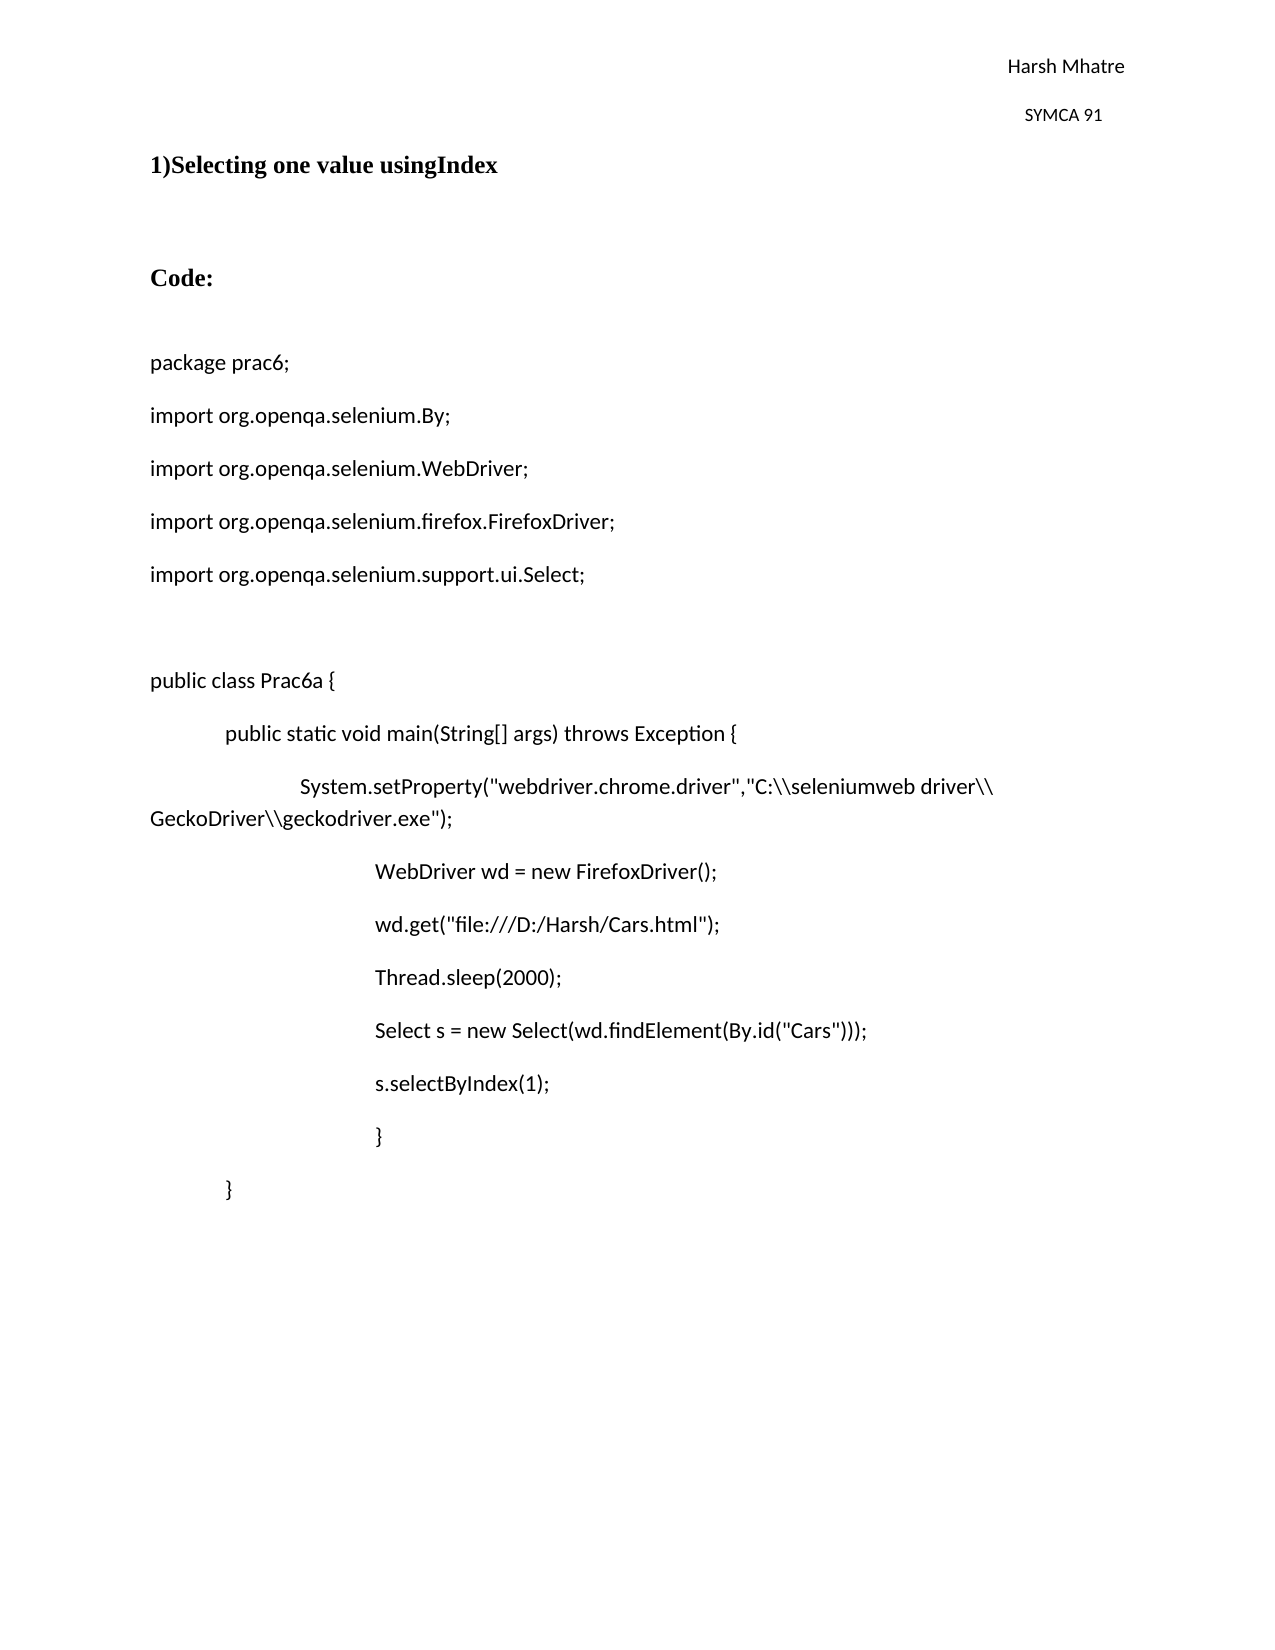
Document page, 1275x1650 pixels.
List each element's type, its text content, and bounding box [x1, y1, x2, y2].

list Code: [150, 263, 1118, 292]
text package prac6; [150, 348, 1125, 376]
text public class Prac6a { [150, 666, 1125, 694]
text } [150, 1175, 1125, 1203]
text import org.openqa.selenium.support.ui.Select; [150, 560, 1125, 588]
text s.selectByIndex(1); [150, 1069, 1125, 1097]
list 1)Selecting one value usingIndex [150, 150, 1118, 179]
text System.setProperty("webdriver.chrome.driver","C:\\seleniumweb driver\\GeckoDriver\\geckodriver.exe"); [150, 772, 1125, 832]
text } [150, 1122, 1125, 1150]
text Thread.sleep(2000); [150, 963, 1125, 991]
text wd.get("file:///D:/Harsh/Cars.html"); [150, 910, 1125, 938]
text import org.openqa.selenium.By; [150, 401, 1125, 429]
text public static void main(String[] args) throws Exception { [150, 719, 1125, 747]
text import org.openqa.selenium.firefox.FirefoxDriver; [150, 507, 1125, 535]
text Select s = new Select(wd.findElement(By.id("Cars"))); [150, 1016, 1125, 1044]
text import org.openqa.selenium.WebDriver; [150, 454, 1125, 482]
text WebDriver wd = new FirefoxDriver(); [150, 857, 1125, 885]
